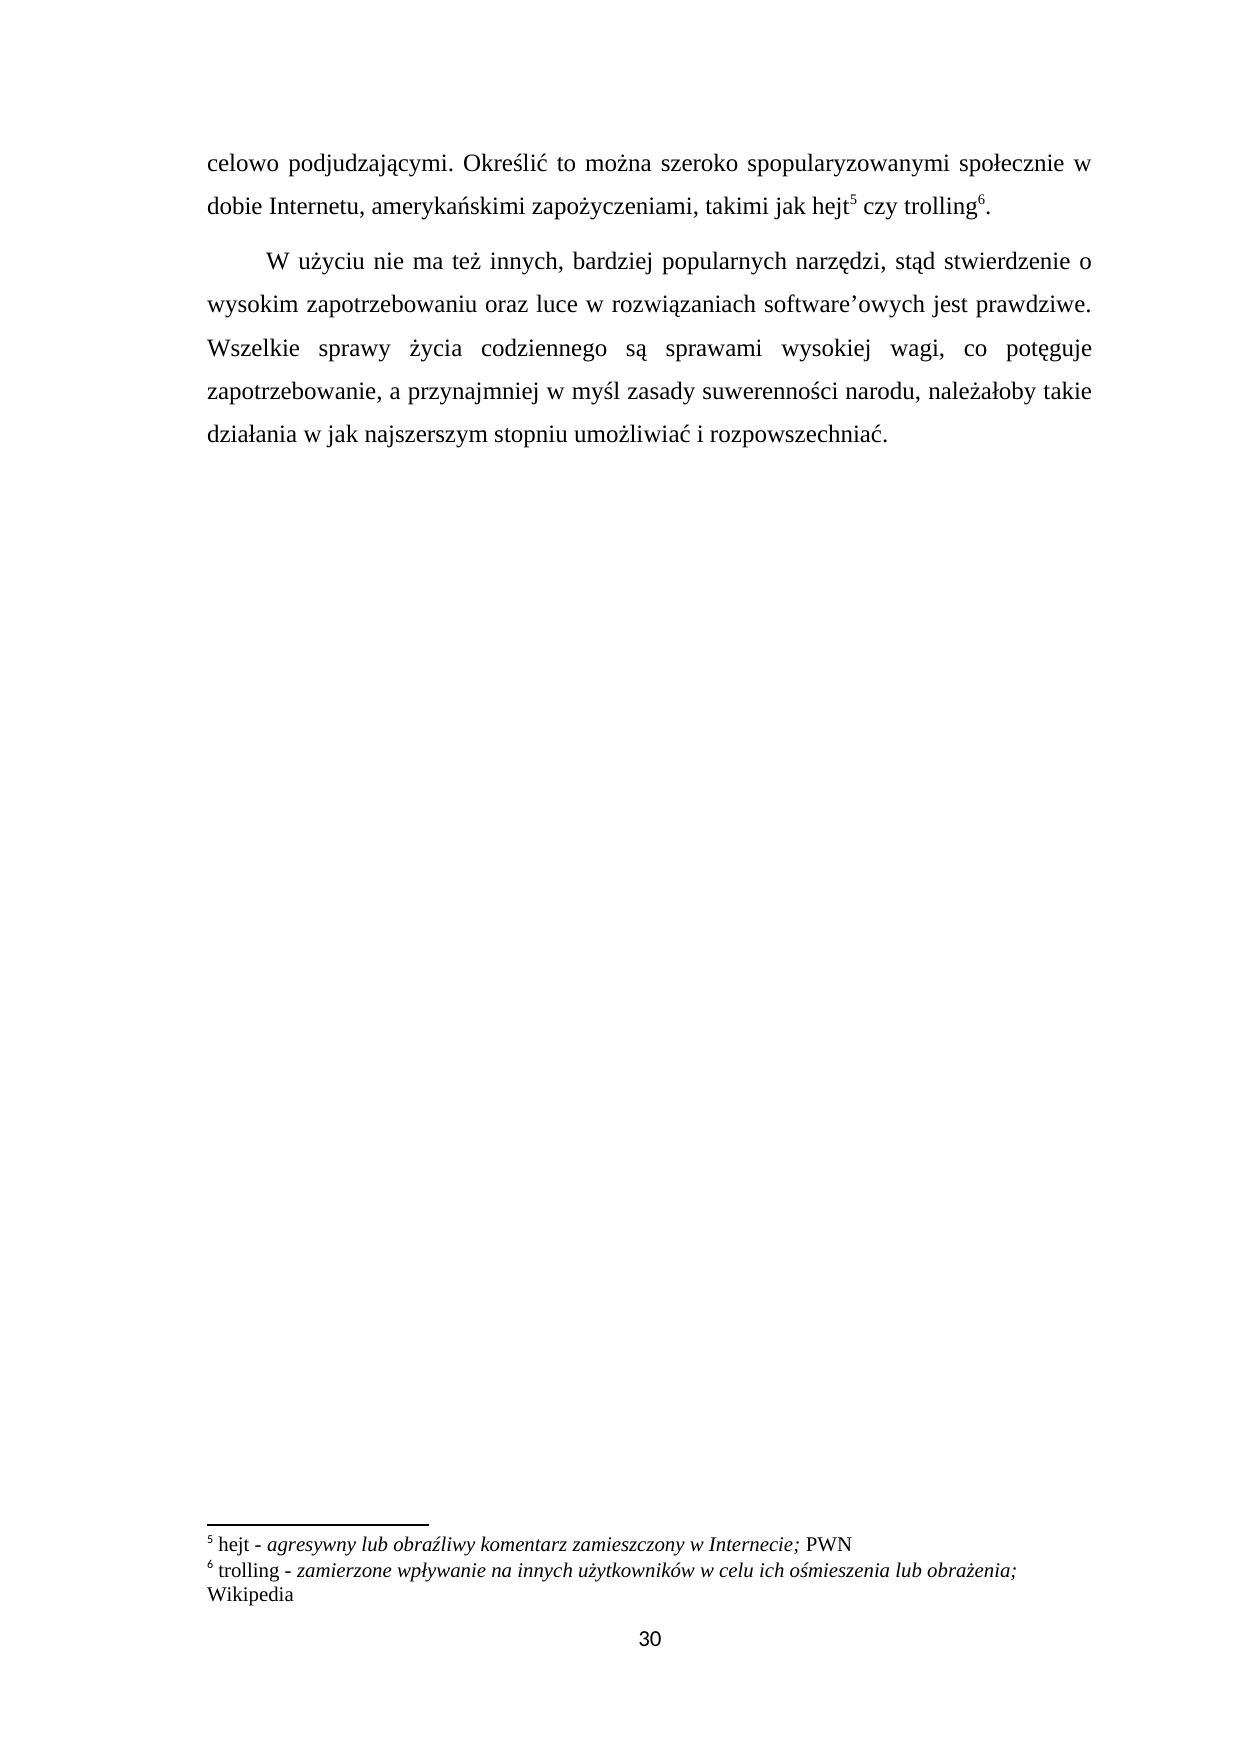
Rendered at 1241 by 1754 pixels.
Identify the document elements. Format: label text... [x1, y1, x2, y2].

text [207, 148, 1092, 219]
text W użyciu nie ma też innych, bardziej popularnych narzędzi, stąd stwierdzenie o wysokim zapotrzebowaniu oraz luce w rozwiązaniach software’owych jest prawdziwe. Wszelkie sprawy życia codziennego są sprawami wysokiej wagi, co potęguje zapotrzebowanie, a przynajmniej w myśl zasady suwerenności narodu, należałoby takie działania w jak najszerszym stopniu umożliwiać i rozpowszechniać. [207, 246, 1092, 448]
